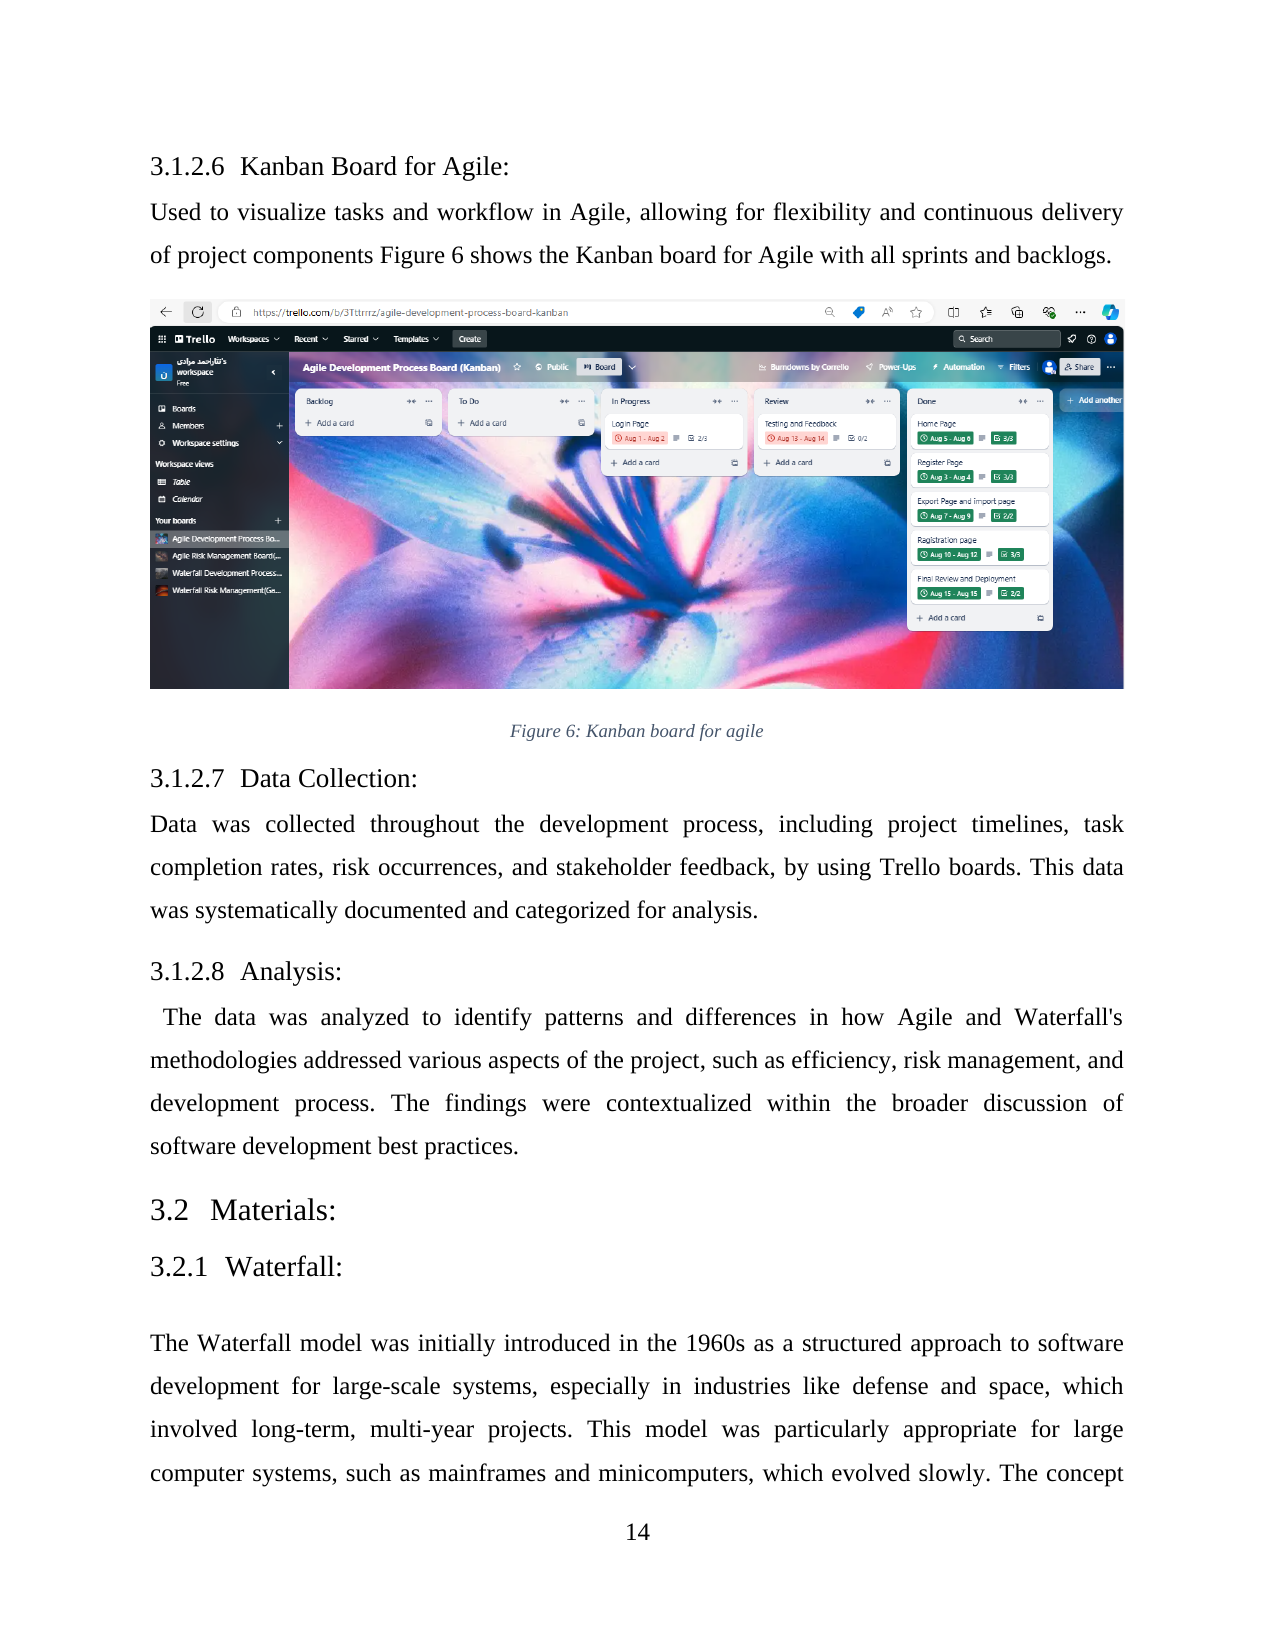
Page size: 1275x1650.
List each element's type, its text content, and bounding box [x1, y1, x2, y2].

subtitle Materials: [150, 1191, 1125, 1227]
subtitle Data Collection: [150, 762, 1125, 793]
text Data was collected throughout the development process, including project timelines, task completion rates, risk occurrences, and stakeholder feedback, by using Trello boards. This data was systematically documented and categorized for analysis. [150, 809, 1125, 924]
text Used to visualize tasks and workflow in Agile, allowing for flexibility and continuous delivery of project components Figure 6 shows the Kanban board for Agile with all sprints and backlogs. [150, 197, 1125, 268]
subtitle Analysis: [150, 955, 1125, 986]
text The data was analyzed to identify patterns and differences in how Agile and Waterfall's methodologies addressed various aspects of the project, such as efficiency, risk management, and development process. The findings were contextualized within the broader discussion of software development best practices. [150, 1002, 1125, 1160]
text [150, 1328, 1125, 1486]
subtitle Waterfall: [150, 1249, 1125, 1282]
picture [150, 299, 1125, 689]
subtitle Kanban Board for Agile: [150, 150, 1125, 181]
text Figure 6: Kanban board for agile [150, 720, 1125, 741]
